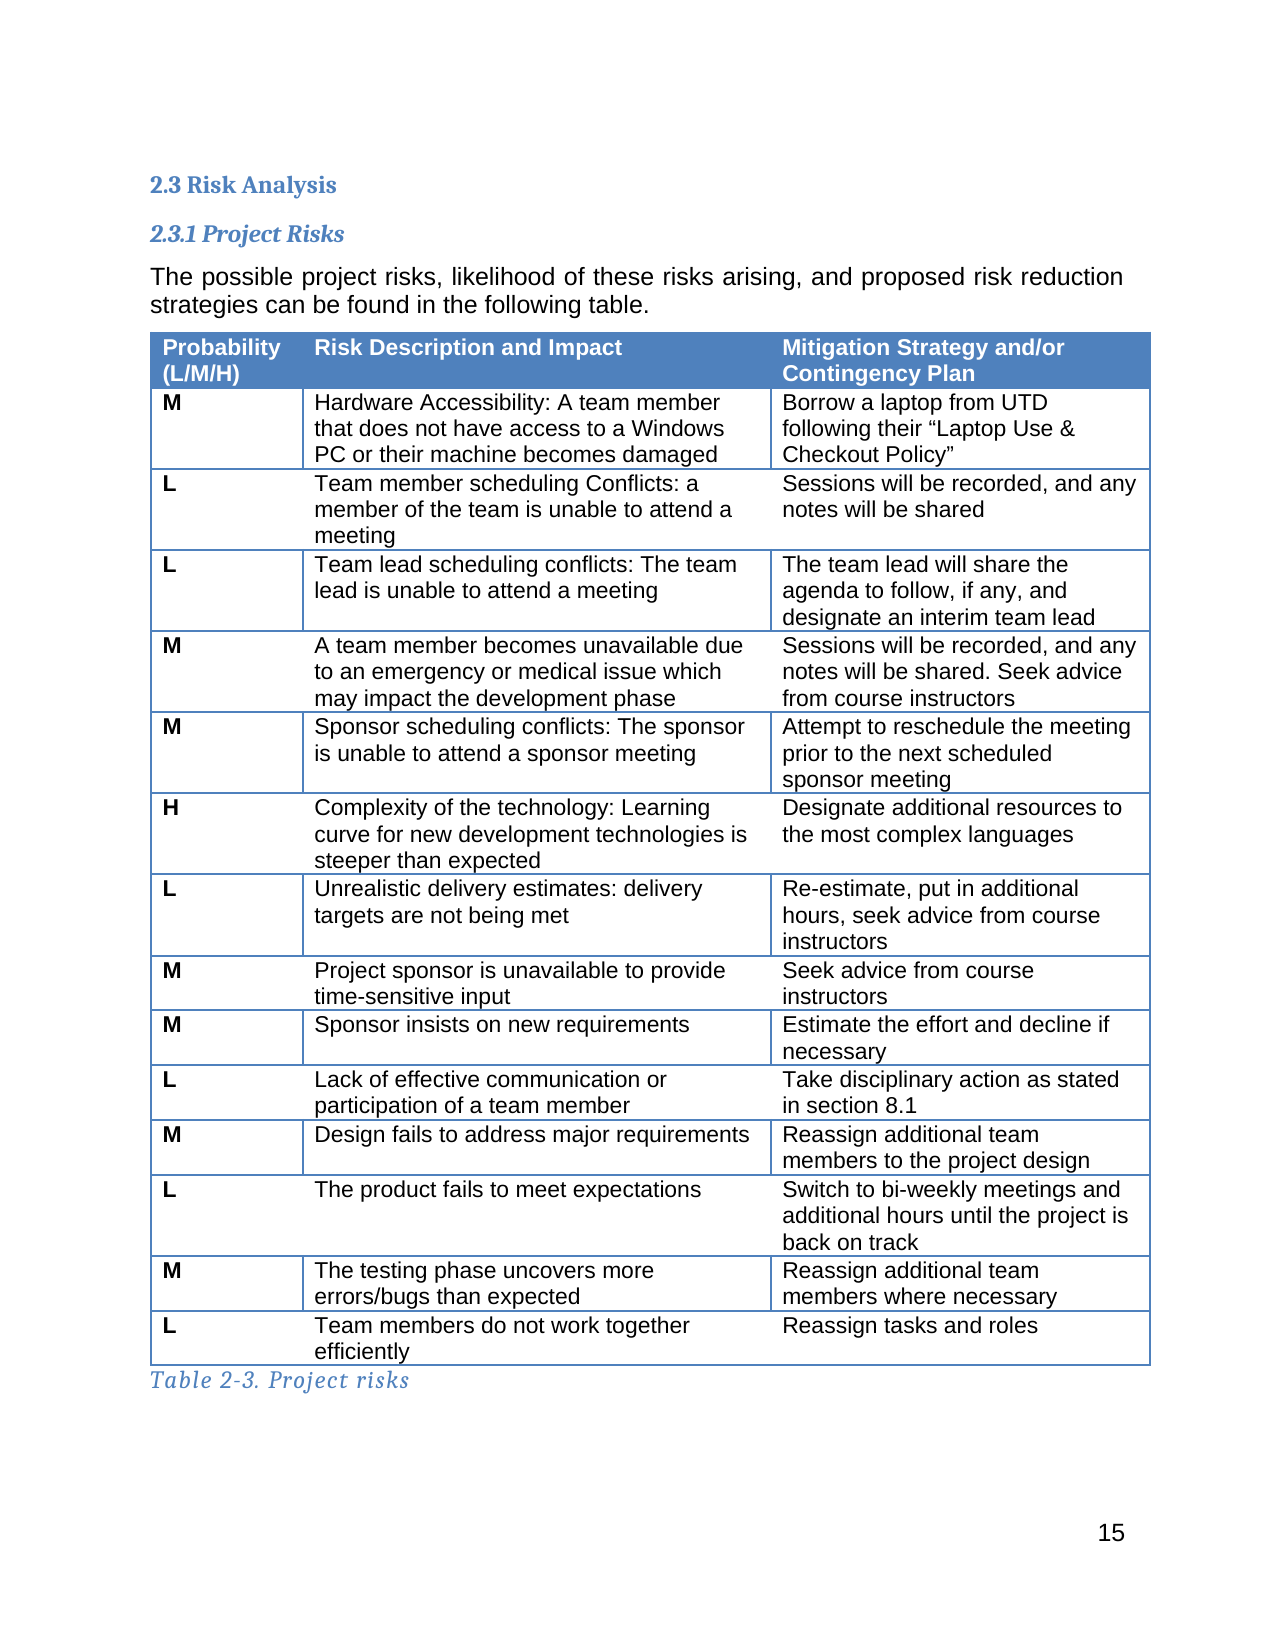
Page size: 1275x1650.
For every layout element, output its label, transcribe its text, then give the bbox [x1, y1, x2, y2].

table_cell Unrealistic delivery estimates: delivery targets are not being met [304, 875, 770, 954]
table_cell The testing phase uncovers more errors/bugs than expected [304, 1257, 770, 1309]
table_cell Switch to bi-weekly meetings and additional hours until the project is back on track [771, 1176, 1149, 1255]
table_cell M [152, 713, 302, 792]
table_cell The team lead will share the agenda to follow, if any, and designate an interim team lead [772, 551, 1149, 630]
table_cell Team members do not work together efficiently [303, 1312, 771, 1364]
table_cell Lack of effective communication or participation of a team member [303, 1066, 771, 1119]
table_cell Reassign additional team members to the project design [772, 1121, 1149, 1174]
table_cell Reassign additional team members where necessary [772, 1257, 1149, 1309]
table_cell A team member becomes unavailable due to an emergency or medical issue which may impact the development phase [303, 632, 771, 711]
table_cell M [152, 957, 303, 1009]
table_cell Team member scheduling Conflicts: a member of the team is unable to attend a meeting [303, 470, 771, 549]
table_cell Hardware Accessibility: A team member that does not have access to a Windows PC or their machine becomes damaged [304, 389, 770, 468]
subtitle 2.3.1 Project Risks [150, 220, 1125, 249]
table_cell Reassign tasks and roles [771, 1312, 1149, 1364]
table_cell Borrow a laptop from UTD following their “Laptop Use & Checkout Policy” [772, 389, 1149, 468]
table_cell The product fails to meet expectations [303, 1176, 771, 1255]
table_cell Sessions will be recorded, and any notes will be shared. Seek advice from course instructors [771, 632, 1149, 711]
table_cell L [152, 470, 303, 549]
table_cell Project sponsor is unavailable to provide time-sensitive input [303, 957, 771, 1009]
table_cell Design fails to address major requirements [304, 1121, 770, 1174]
table_cell Sessions will be recorded, and any notes will be shared [771, 470, 1149, 549]
table_cell L [152, 875, 302, 954]
table_cell M [152, 1121, 302, 1174]
table_header Probability (L/M/H) [152, 334, 303, 386]
table_cell L [152, 1066, 303, 1119]
table_header Mitigation Strategy and/or Contingency Plan [771, 334, 1149, 386]
table_header Risk Description and Impact [303, 334, 771, 386]
table_cell M [152, 1011, 302, 1064]
table_cell Sponsor insists on new requirements [304, 1011, 770, 1064]
table_cell Sponsor scheduling conflicts: The sponsor is unable to attend a sponsor meeting [304, 713, 770, 792]
table_cell L [152, 551, 302, 630]
table_cell Attempt to reschedule the meeting prior to the next scheduled sponsor meeting [772, 713, 1149, 792]
table_cell Estimate the effort and decline if necessary [772, 1011, 1149, 1064]
table_cell Take disciplinary action as stated in section 8.1 [771, 1066, 1149, 1119]
subtitle Table 2-3. Project risks [150, 1366, 1125, 1395]
table_cell Team lead scheduling conflicts: The team lead is unable to attend a meeting [304, 551, 770, 630]
table_cell M [152, 632, 303, 711]
table_cell Re-estimate, put in additional hours, seek advice from course instructors [772, 875, 1149, 954]
text The possible project risks, likelihood of these risks arising, and proposed risk reduction strategies can be found in the following table. [150, 262, 1125, 319]
table_cell M [152, 1257, 302, 1309]
table_cell M [152, 389, 302, 468]
table_cell Designate additional resources to the most complex languages [771, 794, 1149, 873]
table_cell Seek advice from course instructors [771, 957, 1149, 1009]
table_cell L [152, 1312, 303, 1364]
subtitle 2.3 Risk Analysis [150, 171, 1125, 199]
table_cell L [152, 1176, 303, 1255]
table_cell H [152, 794, 303, 873]
table_cell Complexity of the technology: Learning curve for new development technologies is steeper than expected [303, 794, 771, 873]
